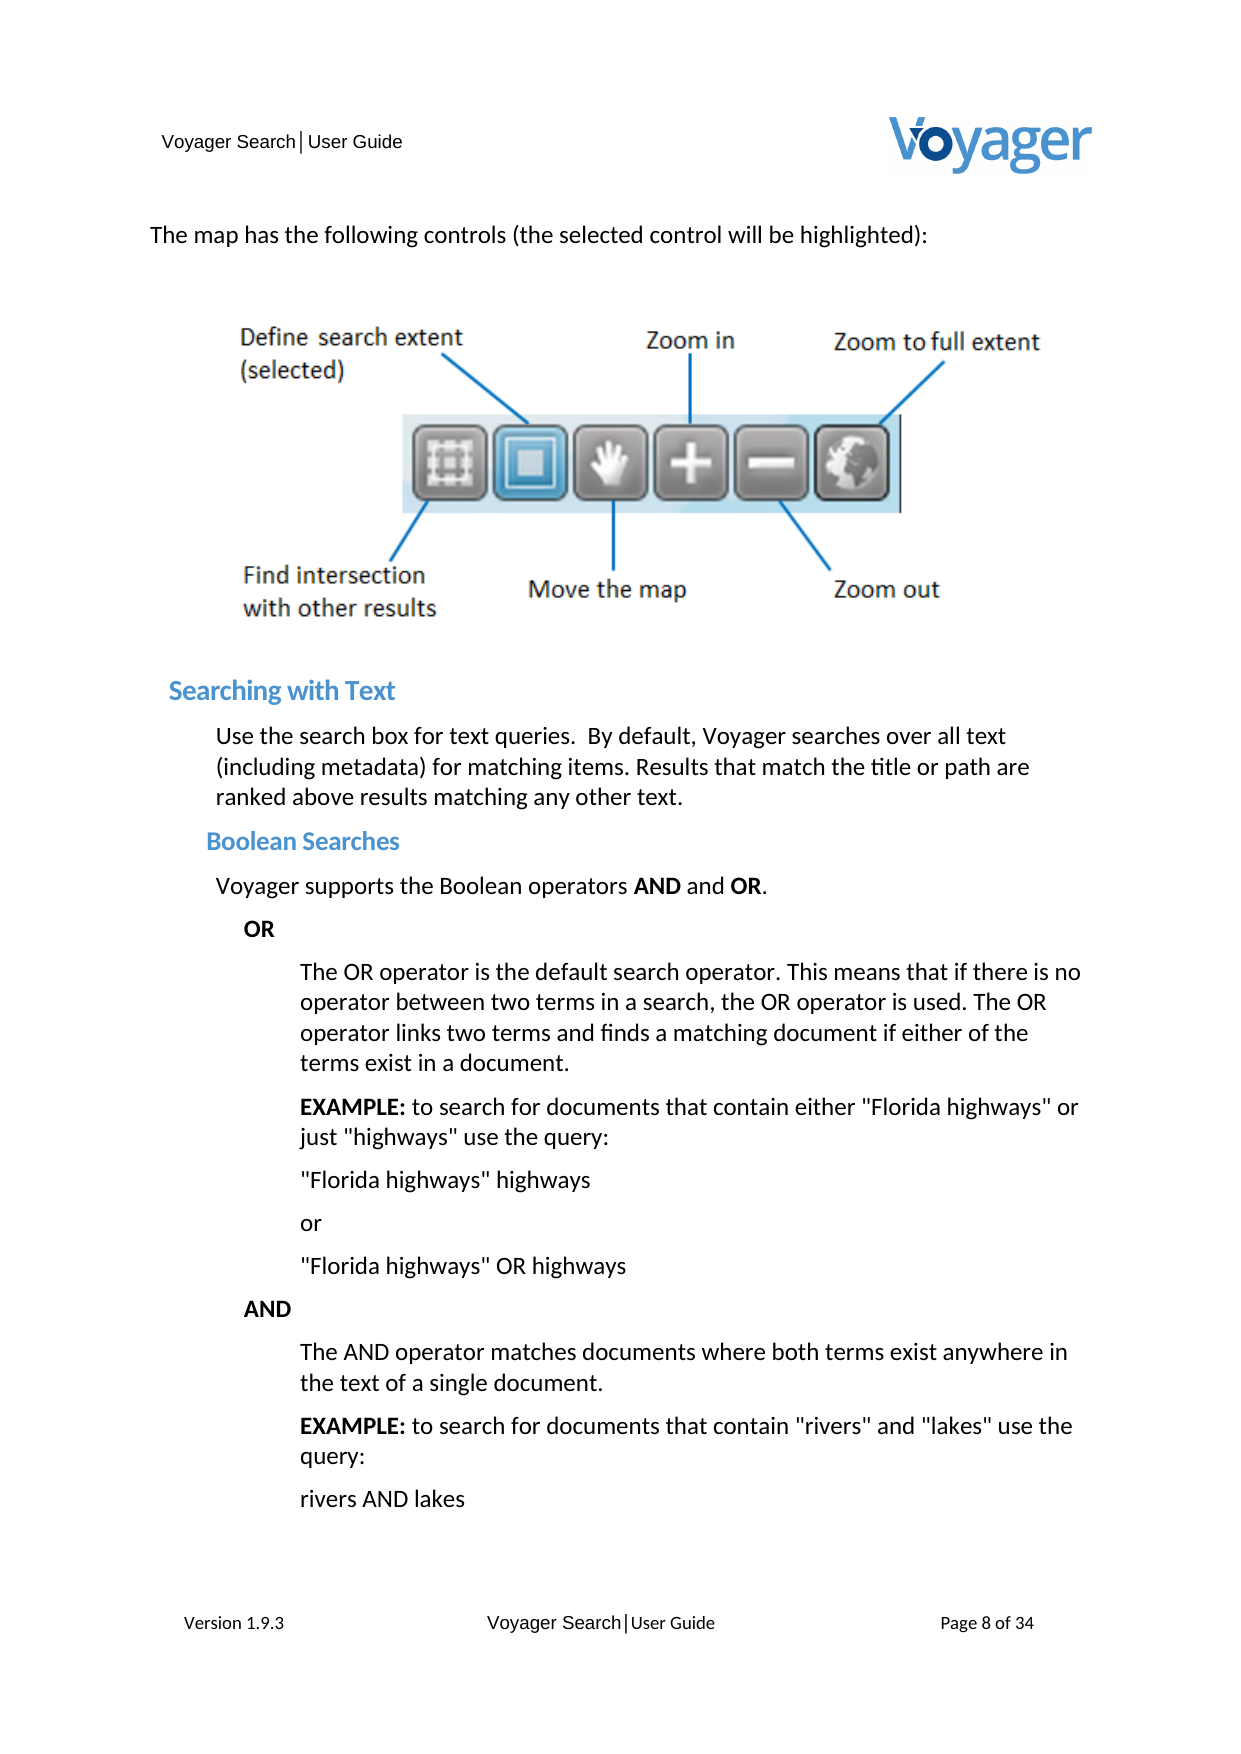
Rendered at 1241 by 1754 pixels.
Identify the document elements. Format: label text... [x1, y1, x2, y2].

text Use the search box for text queries. By default, Voyager searches over all text (including metadata) for matching items. Results that match the title or path are ranked above results matching any other text. [216, 720, 1090, 812]
text or [300, 1207, 1090, 1238]
subtitle Searching with Text [169, 672, 1090, 708]
text EXAMPLE: to search for documents that contain "rivers" and "lakes" use the query: [300, 1410, 1090, 1471]
text rivers AND lakes [300, 1483, 1090, 1514]
text The map has the following controls (the selected control will be highlighted): [150, 219, 1090, 250]
text The AND operator matches documents where both terms exist anywhere in the text of a single document. [300, 1336, 1090, 1397]
text The OR operator is the default search operator. This means that if there is no operator between two terms in a search, the OR operator is used. The OR operator links two terms and finds a matching document if either of the terms exist in a document. [300, 956, 1090, 1078]
text Voyager supports the Boolean operators AND and OR. [216, 870, 1090, 901]
picture [215, 305, 1086, 648]
subtitle Boolean Searches [206, 824, 1090, 857]
picture [887, 116, 1093, 174]
text "Florida highways" OR highways [300, 1250, 1090, 1281]
text EXAMPLE: to search for documents that contain either "Florida highways" or just "highways" use the query: [300, 1091, 1090, 1152]
text AND [244, 1293, 1090, 1324]
text OR [244, 913, 1090, 943]
text "Florida highways" highways [300, 1164, 1090, 1195]
